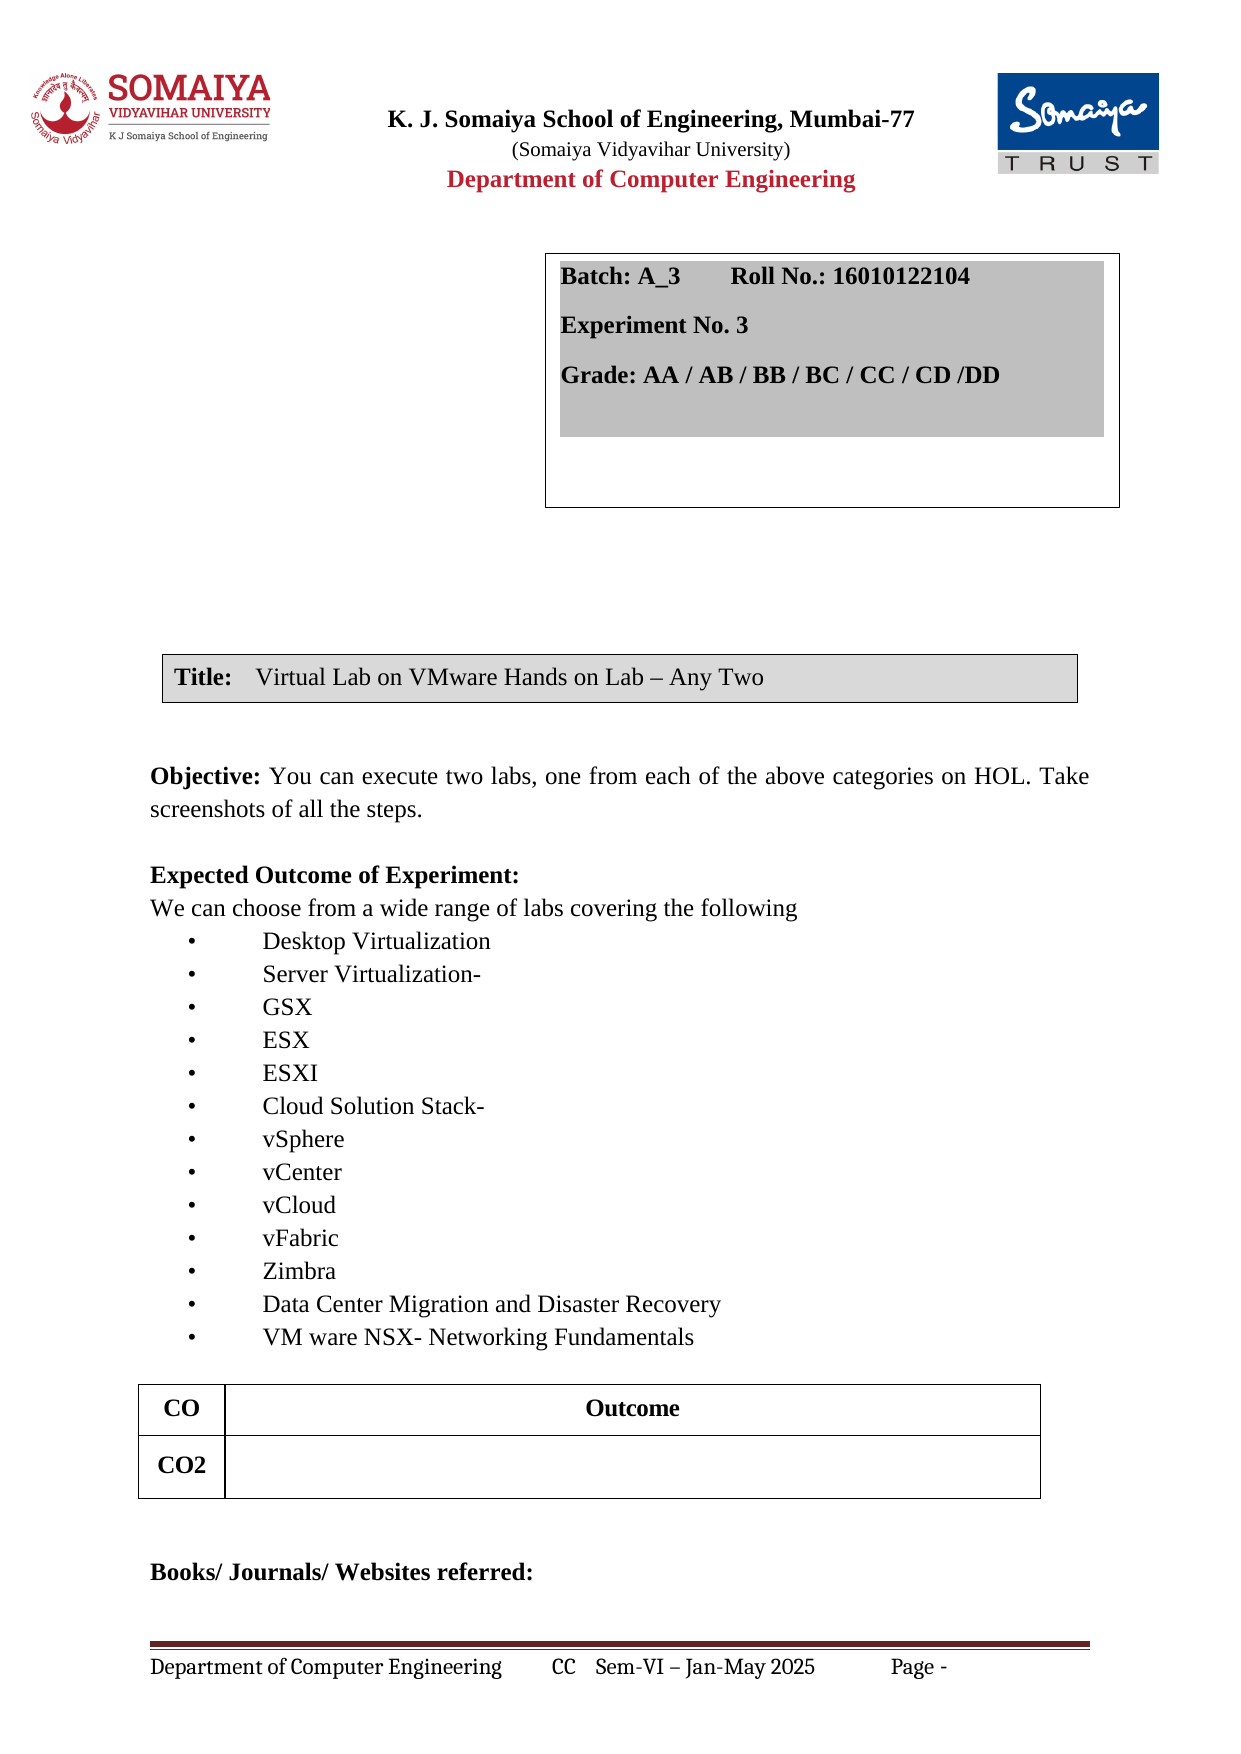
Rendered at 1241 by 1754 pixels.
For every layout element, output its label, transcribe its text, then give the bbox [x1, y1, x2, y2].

list vCloud [187, 1190, 1090, 1219]
table_header Title: Virtual Lab on VMware Hands on Lab – Any Two [163, 655, 1077, 702]
text We can choose from a wide range of labs covering the following [150, 893, 1090, 922]
picture [997, 73, 1159, 174]
list Cloud Solution Stack- [187, 1091, 1090, 1120]
list Data Center Migration and Disaster Recovery [187, 1289, 1090, 1318]
table_cell [226, 1436, 1040, 1498]
table_header CO [139, 1385, 224, 1434]
list vCenter [187, 1157, 1090, 1186]
list Desktop Virtualization [187, 926, 1090, 955]
text Objective: You can execute two labs, one from each of the above categories on HOL. Take screenshots of all the steps. [150, 761, 1090, 823]
list Server Virtualization- [187, 959, 1090, 988]
text Expected Outcome of Experiment: [150, 860, 1090, 889]
table_cell CO2 [139, 1436, 224, 1498]
list ESXI [187, 1058, 1090, 1087]
list VM ware NSX- Networking Fundamentals [187, 1322, 1090, 1351]
table_header Outcome [226, 1385, 1040, 1434]
picture [31, 73, 270, 144]
list ESX [187, 1025, 1090, 1054]
list vFabric [187, 1223, 1090, 1252]
list vSphere [187, 1124, 1090, 1153]
list GSX [187, 992, 1090, 1021]
list Zimbra [187, 1256, 1090, 1285]
text Books/ Journals/ Websites referred: [150, 1557, 1090, 1585]
